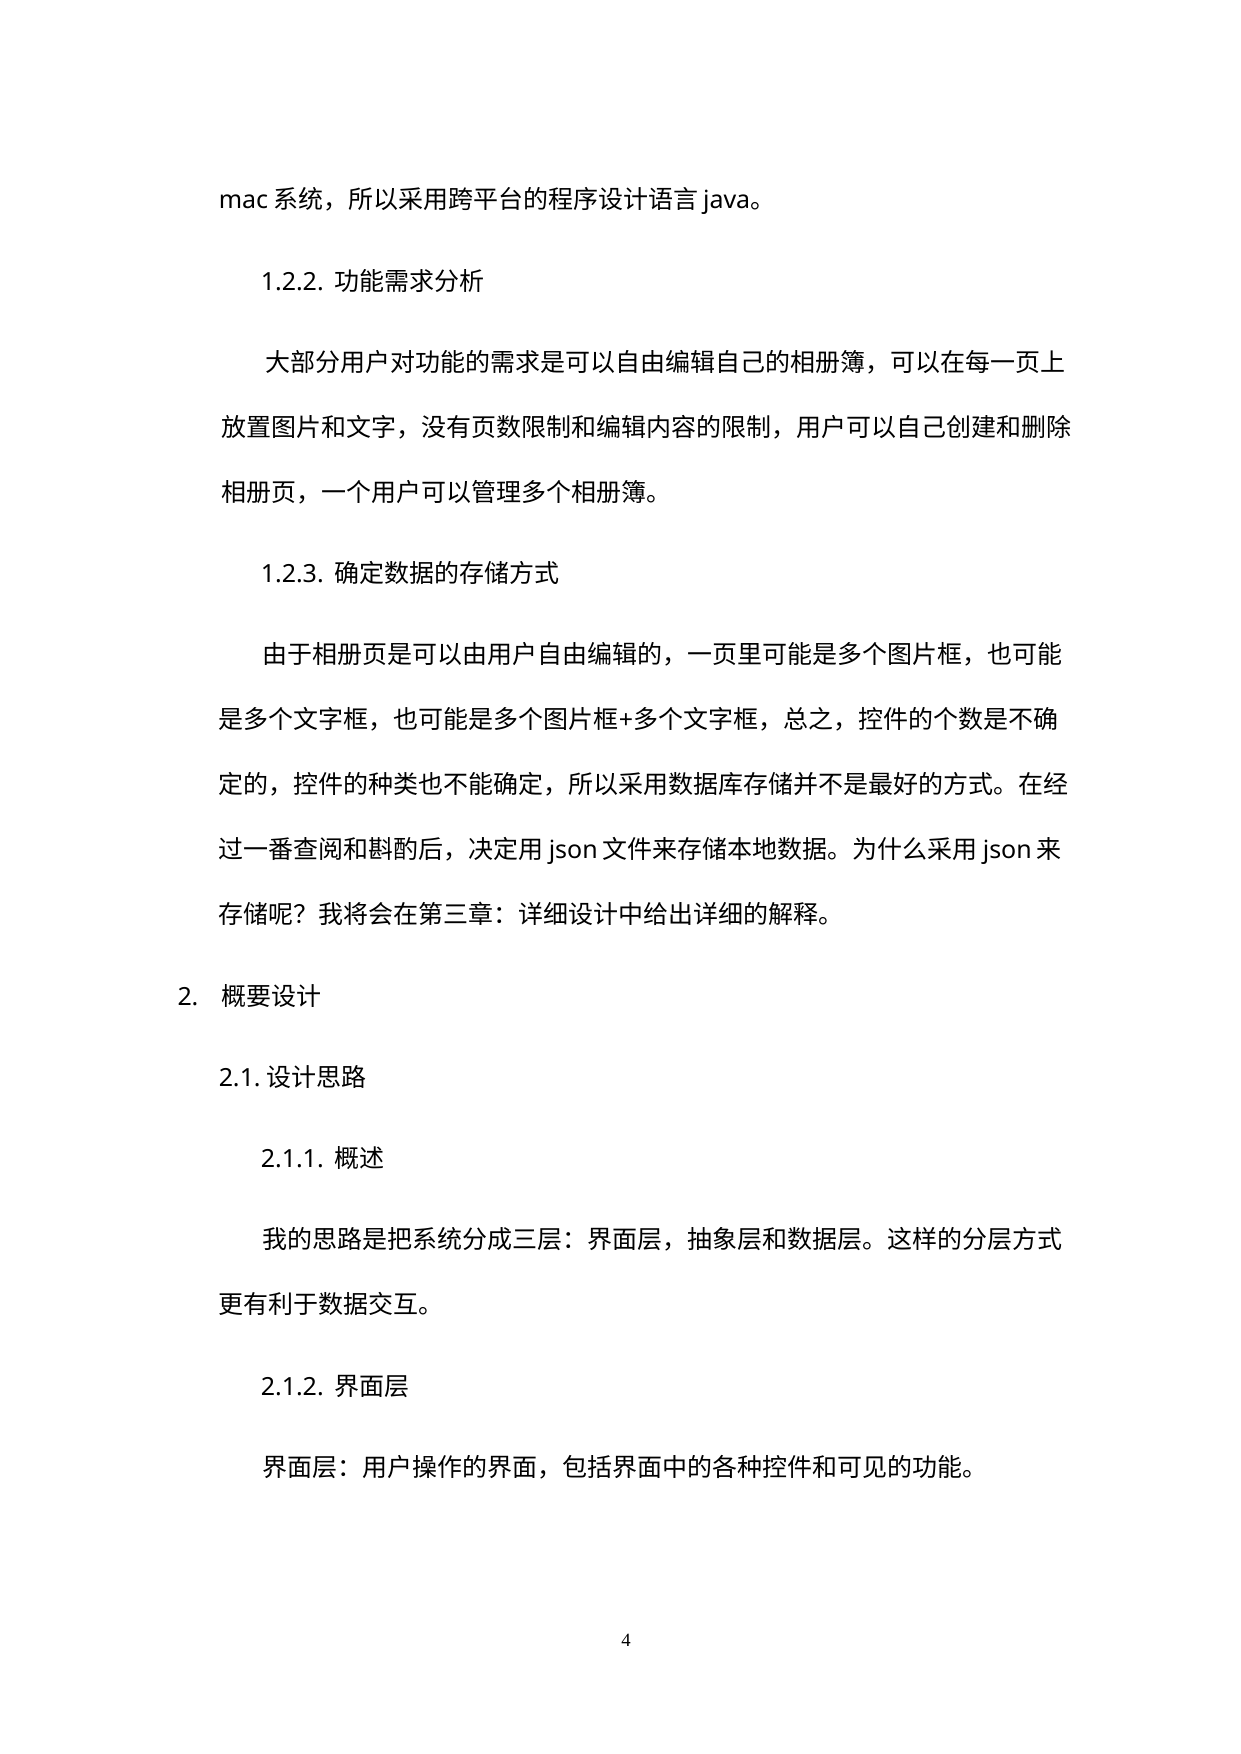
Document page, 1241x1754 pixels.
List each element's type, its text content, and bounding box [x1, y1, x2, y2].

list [218, 165, 1075, 230]
list 由于相册页是可以由用户自由编辑的，一页里可能是多个图片框，也可能是多个文字框，也可能是多个图片框+多个文字框，总之，控件的个数是不确定的，控件的种类也不能确定，所以采用数据库存储并不是最好的方式。在经过一番查阅和斟酌后，决定用json文件来存储本地数据。为什么采用json来存储呢？我将会在第三章：详细设计中给出详细的解释。 [218, 620, 1075, 945]
list 我的思路是把系统分成三层：界面层，抽象层和数据层。这样的分层方式更有利于数据交互。 [218, 1205, 1075, 1335]
list 概要设计 [177, 962, 1075, 1027]
list 设计思路 [218, 1043, 1075, 1108]
list 功能需求分析 [261, 247, 1075, 312]
list 概述 [261, 1124, 1075, 1189]
list 界面层：用户操作的界面，包括界面中的各种控件和可见的功能。 [218, 1433, 1075, 1498]
list 界面层 [261, 1352, 1075, 1417]
list 大部分用户对功能的需求是可以自由编辑自己的相册簿，可以在每一页上放置图片和文字，没有页数限制和编辑内容的限制，用户可以自己创建和删除相册页，一个用户可以管理多个相册簿。 [221, 328, 1075, 523]
list 确定数据的存储方式 [261, 539, 1075, 604]
